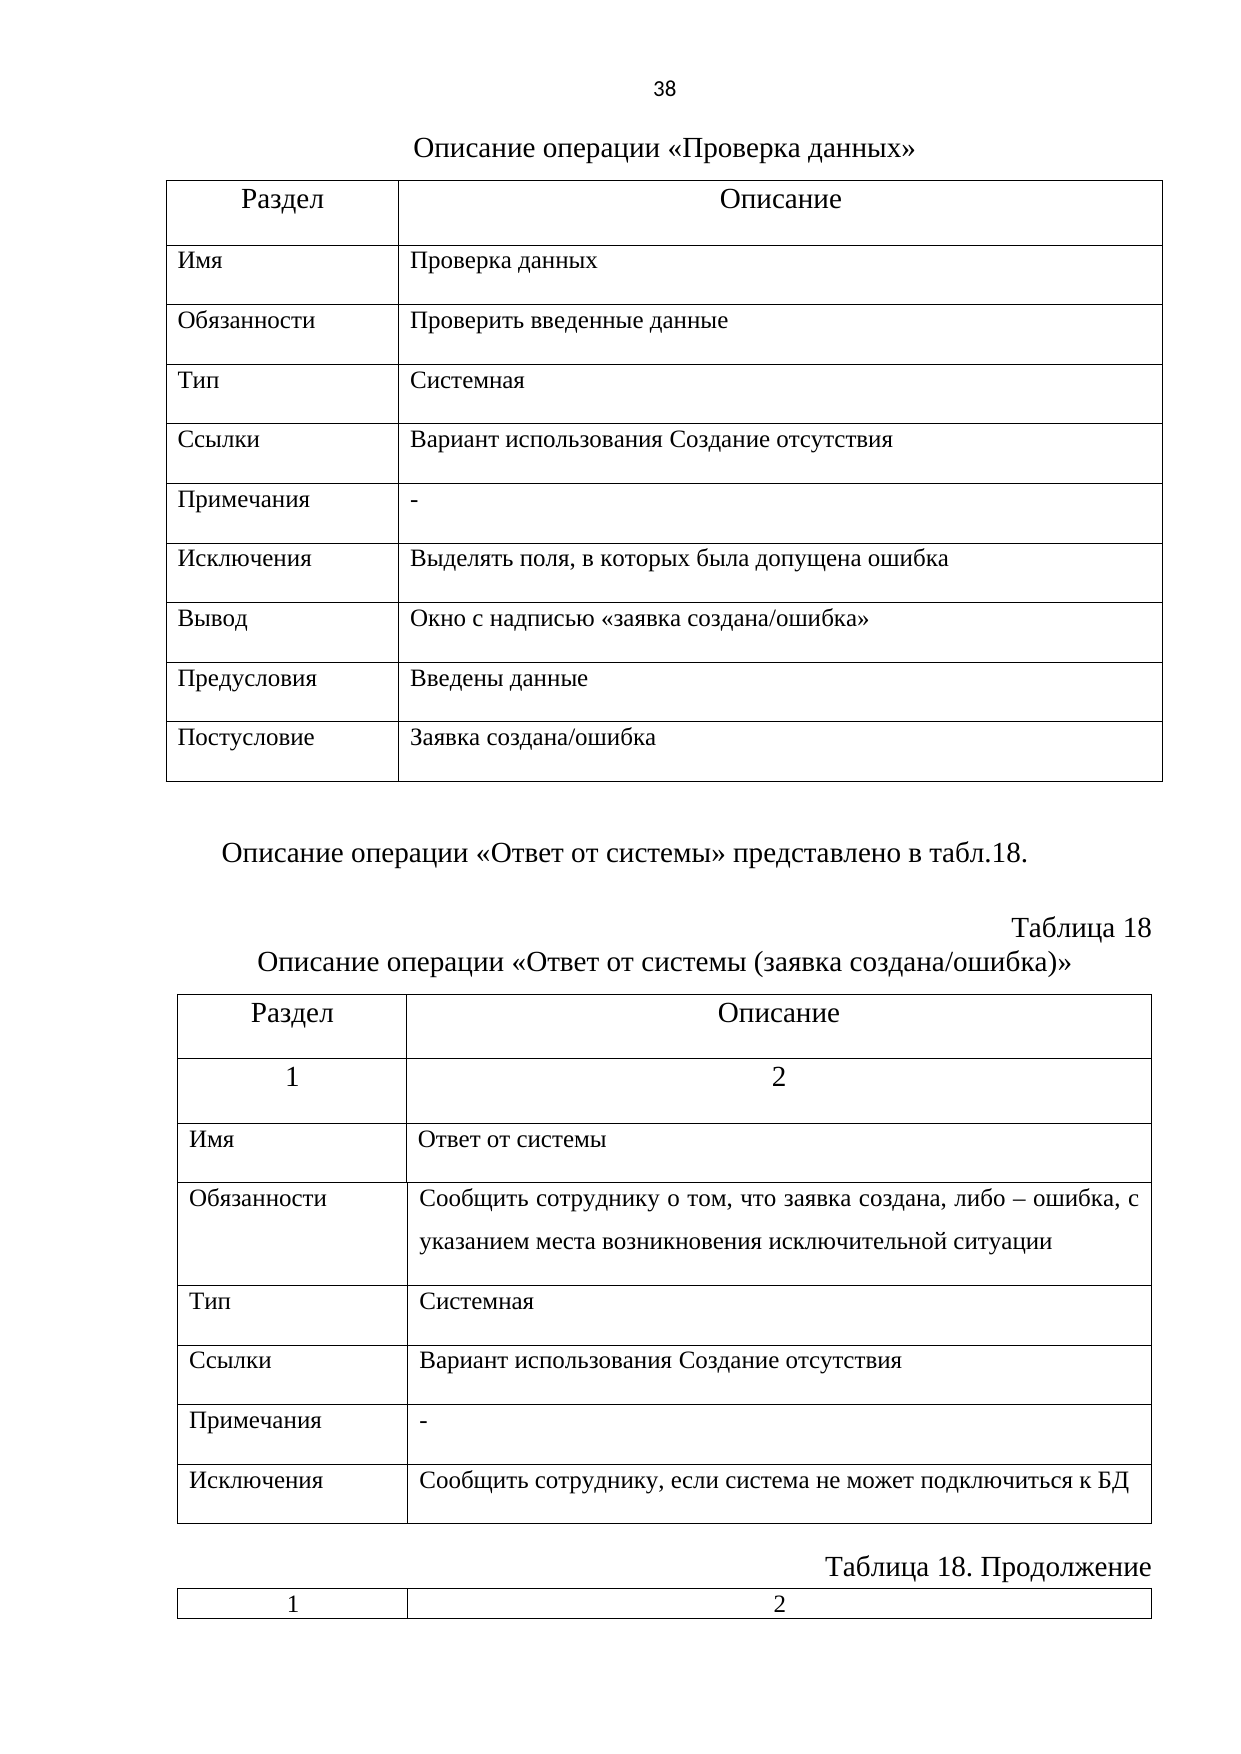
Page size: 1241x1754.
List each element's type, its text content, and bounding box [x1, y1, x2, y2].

table_header Раздел [167, 181, 398, 244]
table_cell Сообщить сотруднику, если система не может подключиться к БД [408, 1465, 1151, 1523]
table_header Раздел [178, 995, 406, 1058]
table_cell - [408, 1405, 1151, 1464]
table_cell Обязанности [178, 1183, 407, 1285]
table_cell Примечания [178, 1405, 407, 1464]
table_cell Проверить введенные данные [399, 305, 1162, 364]
table_cell Системная [399, 365, 1162, 423]
table_cell Заявка создана/ошибка [399, 722, 1162, 781]
table_cell Исключения [167, 544, 398, 602]
table_header 1 [178, 1589, 407, 1618]
table_cell Сообщить сотруднику о том, что заявка создана, либо – ошибка, с указанием места возникновения исключительной ситуации [408, 1183, 1151, 1285]
table_header Описание [407, 995, 1151, 1058]
table_cell Обязанности [167, 305, 398, 364]
table_cell Имя [178, 1124, 406, 1182]
table_cell Проверка данных [399, 246, 1162, 304]
table_cell 1 [178, 1059, 406, 1123]
table_cell Ответ от системы [407, 1124, 1151, 1182]
table_cell Примечания [167, 484, 398, 542]
table_cell Постусловие [167, 722, 398, 781]
table_cell Окно с надписью «заявка создана/ошибка» [399, 603, 1162, 662]
text Таблица 18 [177, 910, 1152, 944]
table_cell Вариант использования Создание отсутствия [408, 1346, 1151, 1404]
text Описание операции «Ответ от системы» представлено в табл.18. [177, 835, 1152, 868]
table_header Описание [399, 181, 1162, 244]
table_cell Ссылки [178, 1346, 407, 1404]
table_header 2 [408, 1589, 1151, 1618]
table_cell Системная [408, 1286, 1151, 1344]
table_cell Вариант использования Создание отсутствия [399, 424, 1162, 483]
table_cell 2 [407, 1059, 1151, 1123]
text Описание операции «Проверка данных» [177, 130, 1152, 163]
text Описание операции «Ответ от системы (заявка создана/ошибка)» [177, 944, 1152, 977]
table_cell Имя [167, 246, 398, 304]
table_cell Тип [167, 365, 398, 423]
table_cell Тип [178, 1286, 407, 1344]
table_cell Введены данные [399, 663, 1162, 721]
table_cell Вывод [167, 603, 398, 662]
table_cell Предусловия [167, 663, 398, 721]
text Таблица 18. Продолжение [177, 1549, 1152, 1583]
table_cell Исключения [178, 1465, 407, 1523]
table_cell - [399, 484, 1162, 542]
table_cell Выделять поля, в которых была допущена ошибка [399, 544, 1162, 602]
table_cell Ссылки [167, 424, 398, 483]
